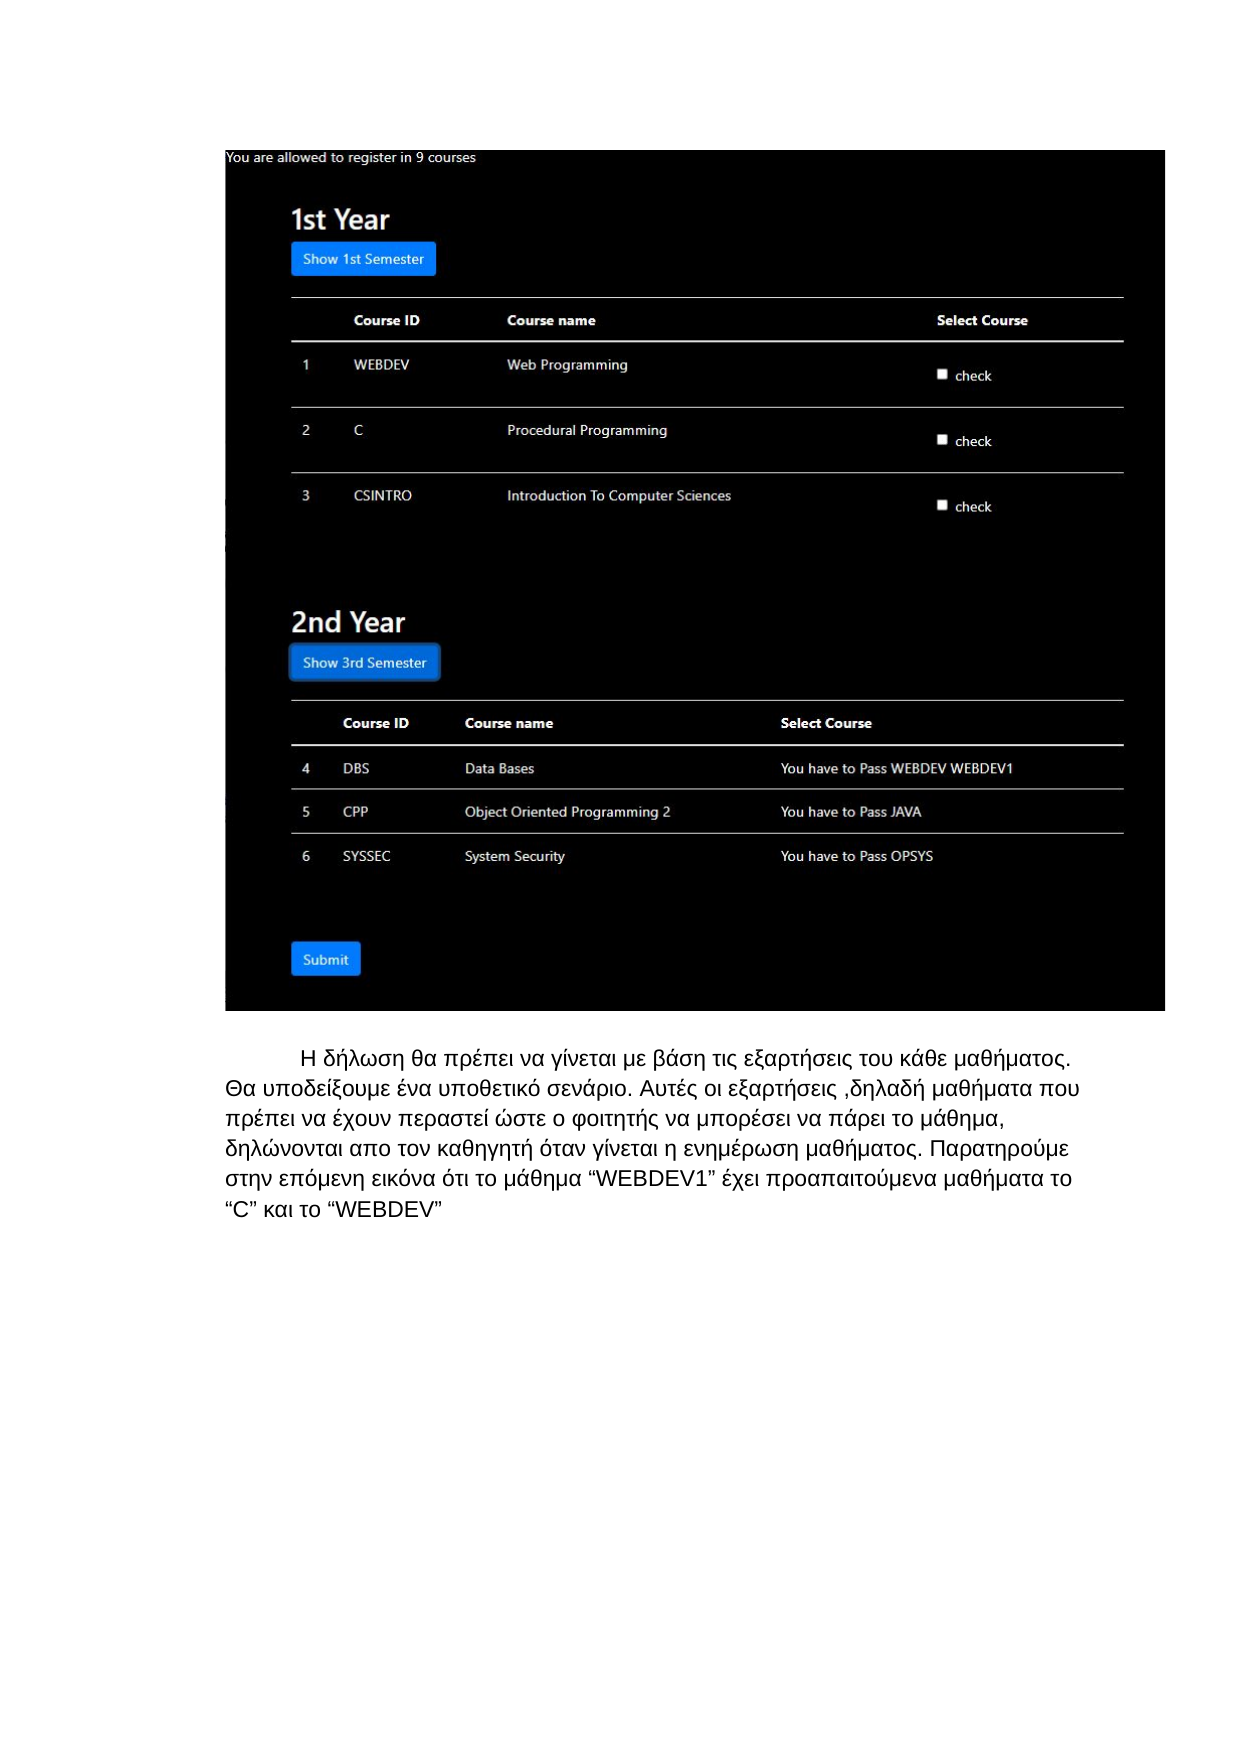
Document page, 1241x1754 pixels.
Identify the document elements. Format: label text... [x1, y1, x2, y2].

picture [225, 150, 1166, 1011]
text Η δήλωση θα πρέπει να γίνεται με βάση τις εξαρτήσεις του κάθε μαθήματος. Θα υποδείξουμε ένα υποθετικό σενάριο. Αυτές οι εξαρτήσεις ,δηλαδή μαθήματα που πρέπει να έχουν περαστεί ώστε ο φοιτητής να μπορέσει να πάρει το μάθημα, δηλώνονται απο τον καθηγητή όταν γίνεται η ενημέρωση μαθήματος. Παρατηρούμε στην επόμενη εικόνα ότι το μάθημα “WEBDEV1” έχει προαπαιτούμενα μαθήματα το “C” και το “WEBDEV” [225, 1044, 1090, 1222]
